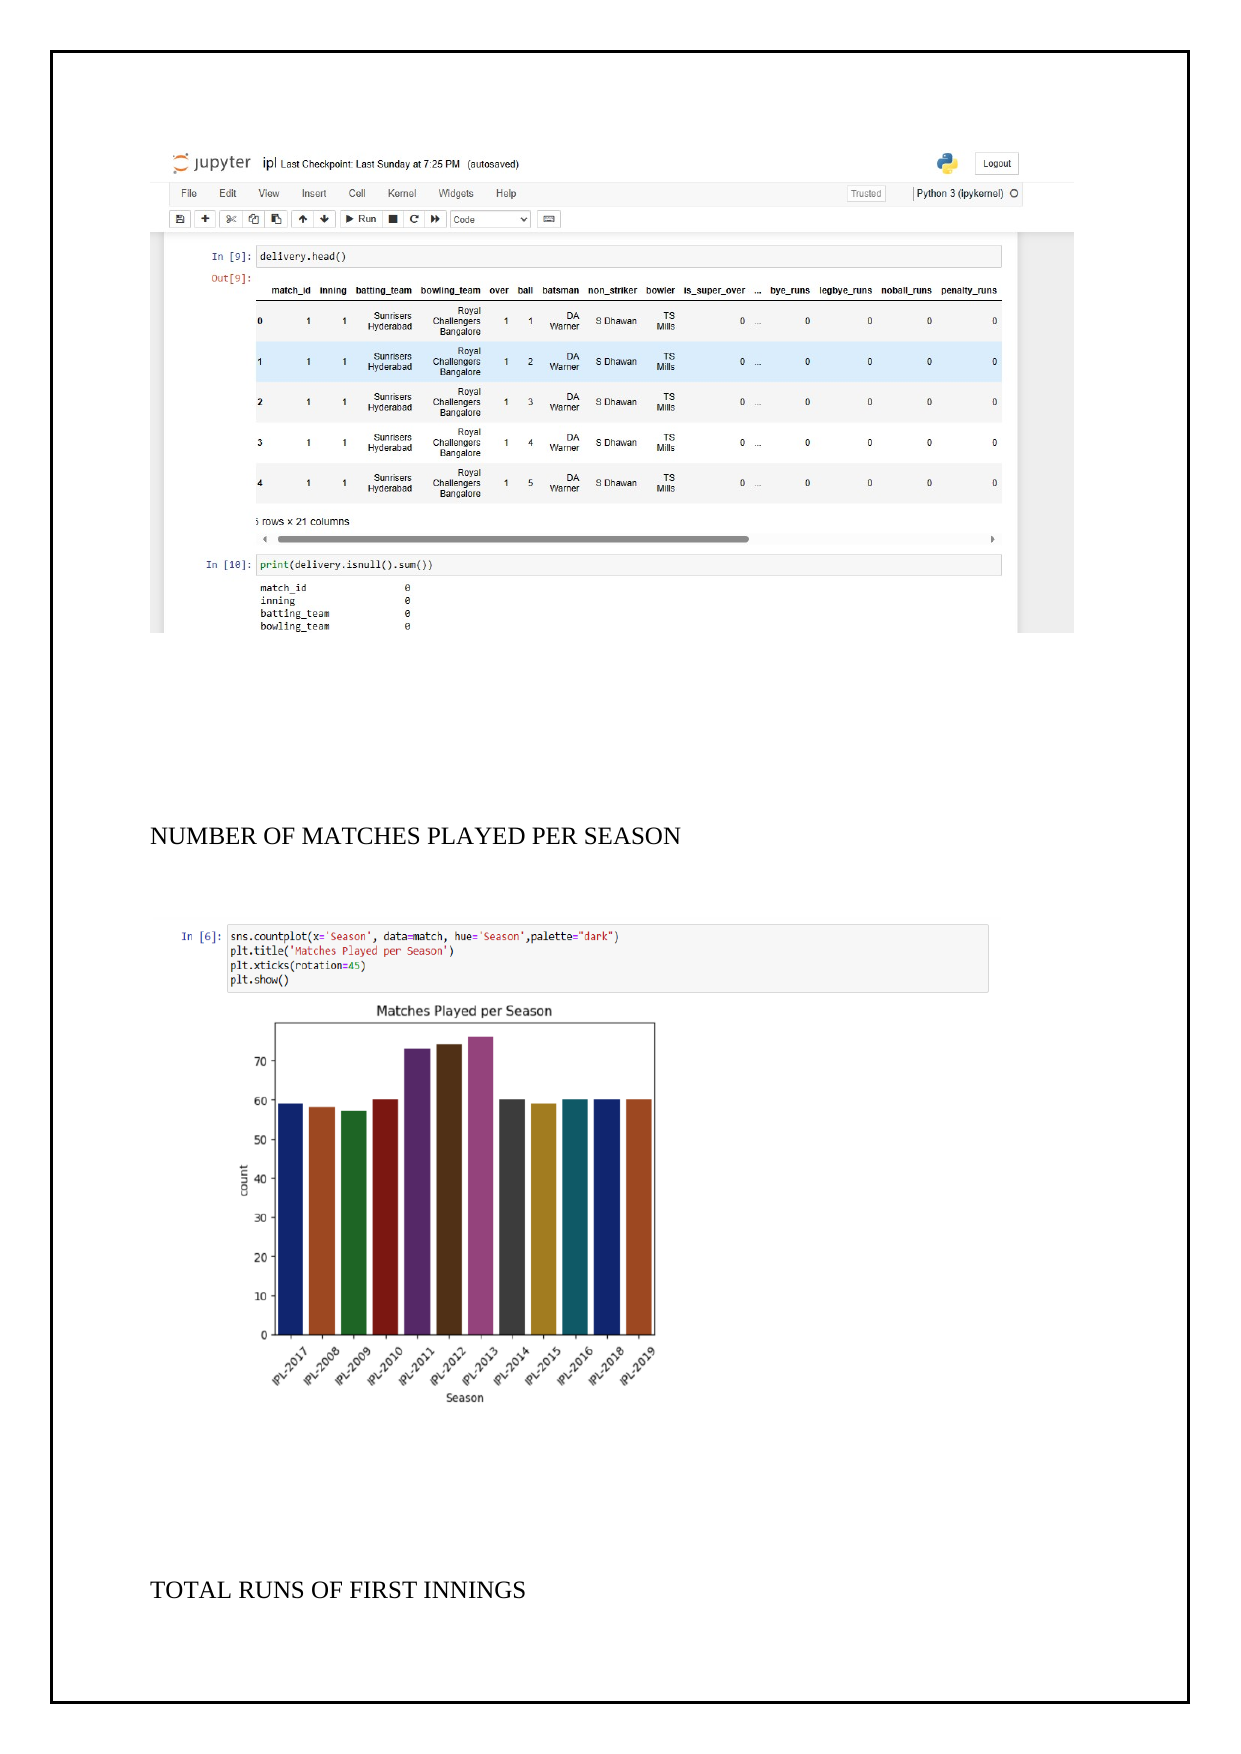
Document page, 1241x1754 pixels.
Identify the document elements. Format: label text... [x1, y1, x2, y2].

picture [151, 917, 1007, 1408]
text NUMBER OF MATCHES PLAYED PER SEASON [150, 821, 1081, 849]
picture [150, 150, 1074, 633]
text TOTAL RUNS OF FIRST INNINGS [150, 1575, 1081, 1604]
